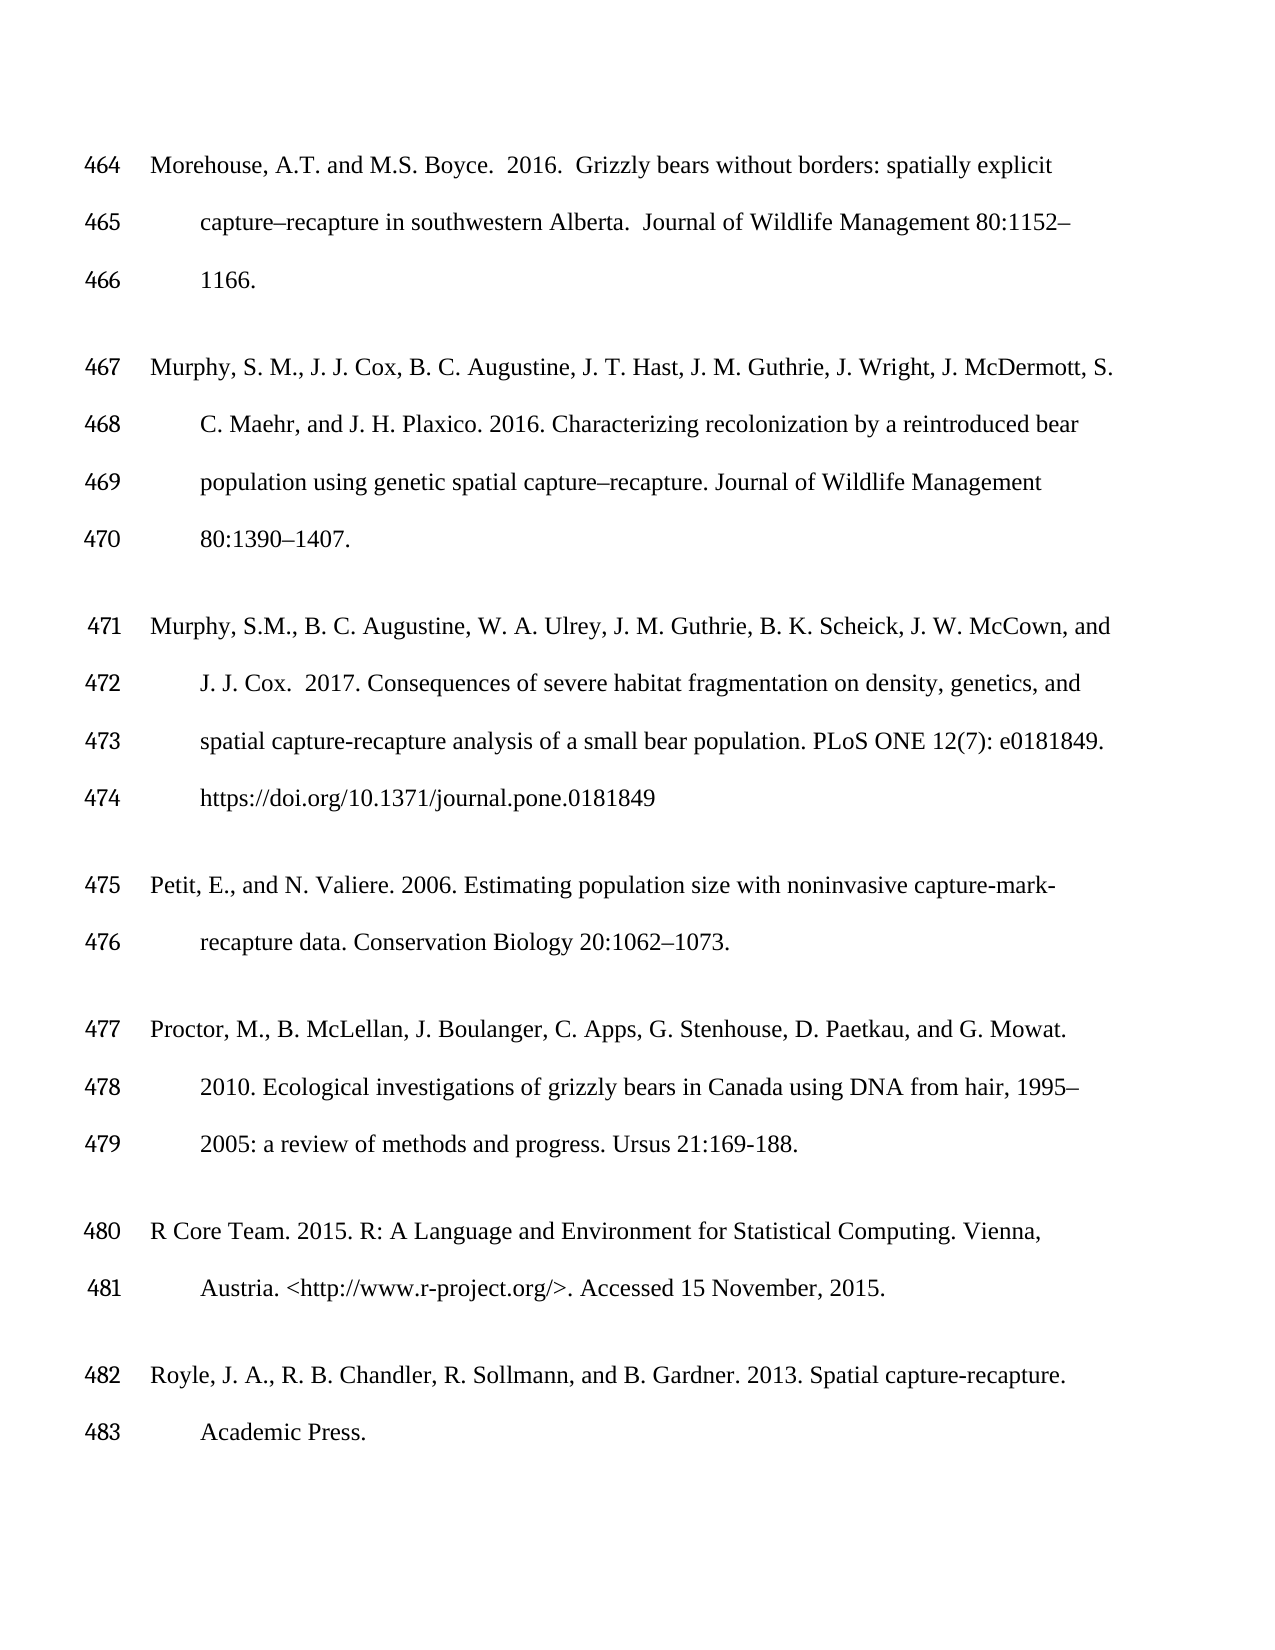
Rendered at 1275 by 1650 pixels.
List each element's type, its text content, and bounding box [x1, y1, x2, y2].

text Petit, E., and N. Valiere. 2006. Estimating population size with noninvasive capture-mark-recapture data. Conservation Biology 20:1062–1073. [150, 870, 1125, 956]
text Proctor, M., B. McLellan, J. Boulanger, C. Apps, G. Stenhouse, D. Paetkau, and G. Mowat. 2010. Ecological investigations of grizzly bears in Canada using DNA from hair, 1995–2005: a review of methods and progress. Ursus 21:169-188. [150, 1014, 1125, 1158]
text Royle, J. A., R. B. Chandler, R. Sollmann, and B. Gardner. 2013. Spatial capture-recapture. Academic Press. [150, 1360, 1125, 1446]
text R Core Team. 2015. R: A Language and Environment for Statistical Computing. Vienna, Austria. <http://www.r-project.org/>. Accessed 15 November, 2015. [150, 1216, 1125, 1302]
text Murphy, S. M., J. J. Cox, B. C. Augustine, J. T. Hast, J. M. Guthrie, J. Wright, J. McDermott, S. C. Maehr, and J. H. Plaxico. 2016. Characterizing recolonization by a reintroduced bear population using genetic spatial capture–recapture. Journal of Wildlife Management 80:1390–1407. [150, 352, 1125, 553]
text Morehouse, A.T. and M.S. Boyce. 2016. Grizzly bears without borders: spatially explicit capture–recapture in southwestern Alberta. Journal of Wildlife Management 80:1152–1166. [150, 150, 1125, 294]
text Murphy, S.M., B. C. Augustine, W. A. Ulrey, J. M. Guthrie, B. K. Scheick, J. W. McCown, and J. J. Cox. 2017. Consequences of severe habitat fragmentation on density, genetics, and spatial capture-recapture analysis of a small bear population. PLoS ONE 12(7): e0181849. https://doi.org/10.1371/journal.pone.0181849 [150, 611, 1125, 812]
